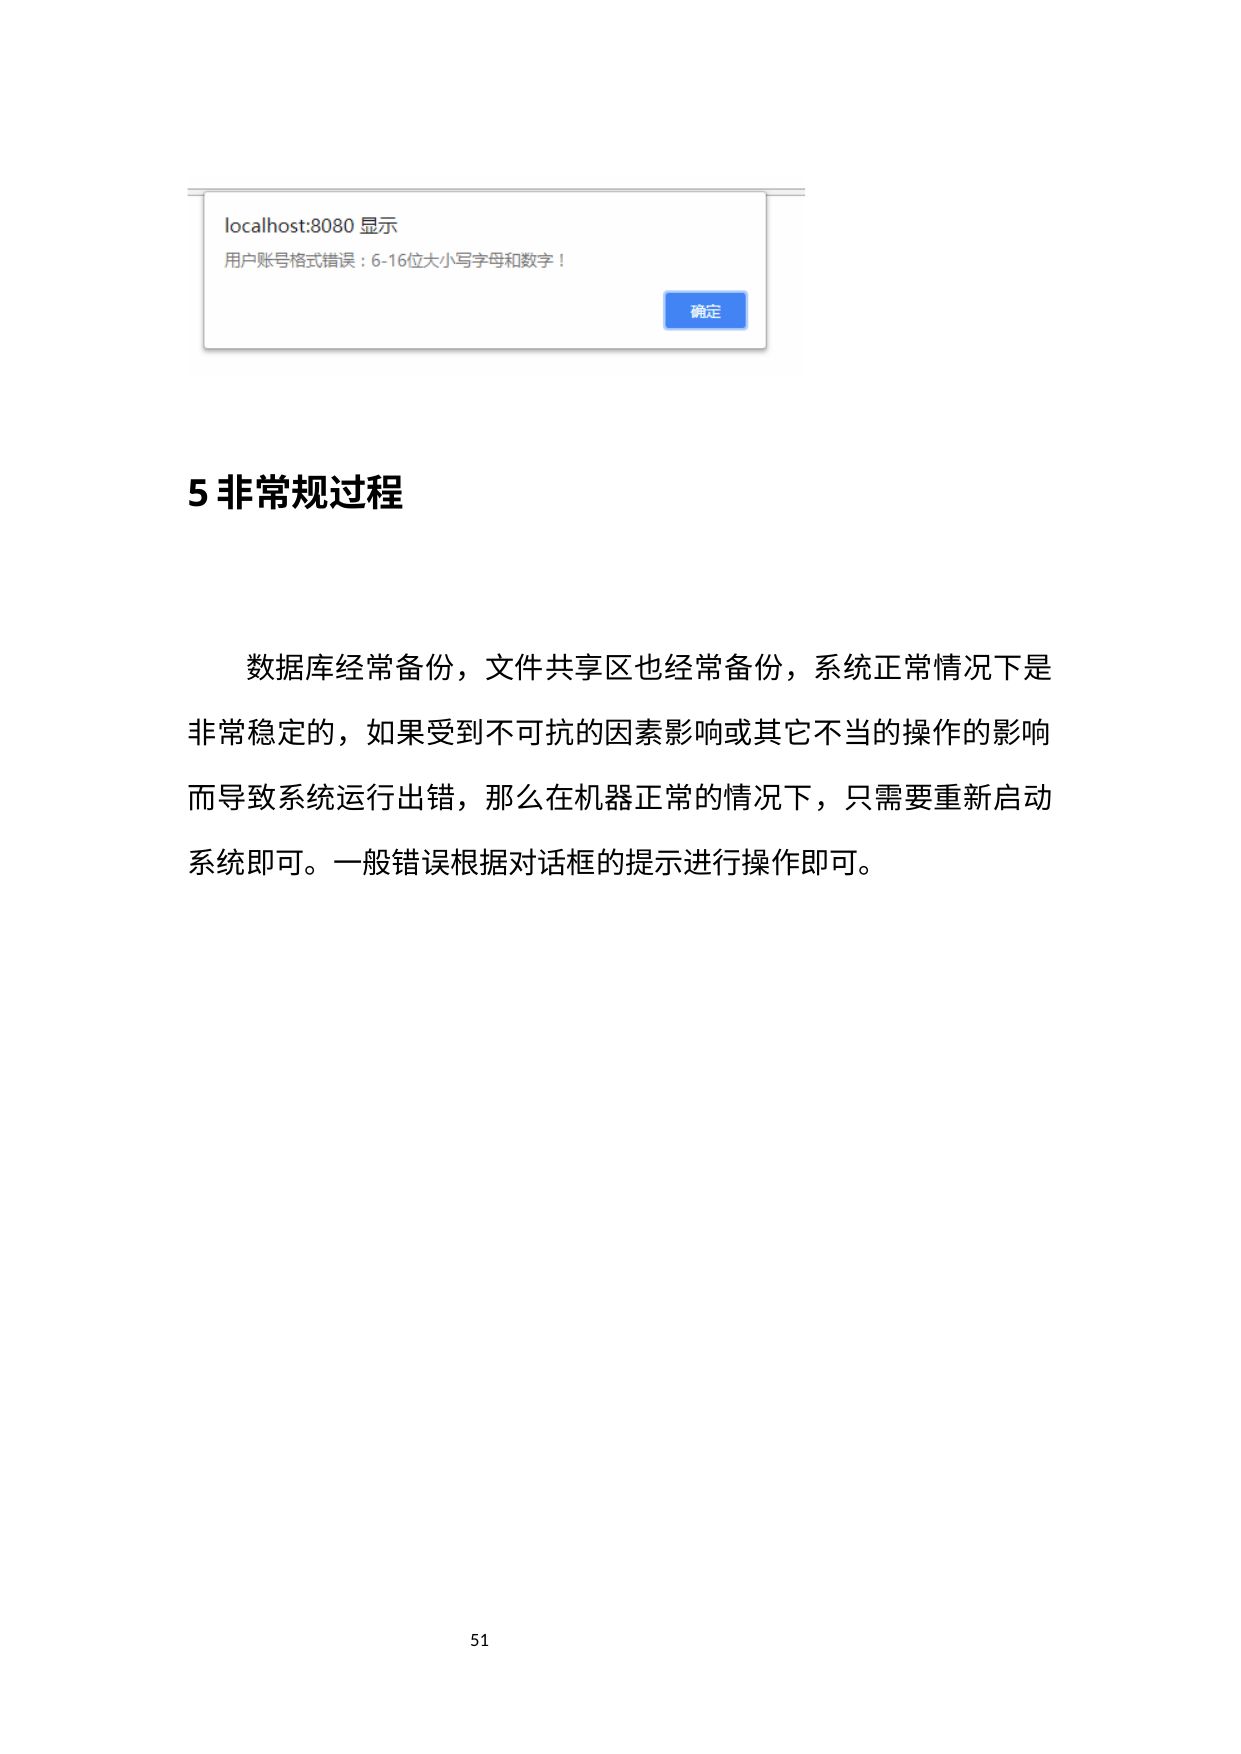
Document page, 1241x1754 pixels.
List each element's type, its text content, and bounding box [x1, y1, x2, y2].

text 数据库经常备份，文件共享区也经常备份，系统正常情况下是非常稳定的，如果受到不可抗的因素影响或其它不当的操作的影响而导致系统运行出错，那么在机器正常的情况下，只需要重新启动系统即可。一般错误根据对话框的提示进行操作即可。 [187, 633, 1053, 893]
subtitle 5非常规过程 [187, 457, 1053, 522]
picture [187, 176, 805, 376]
